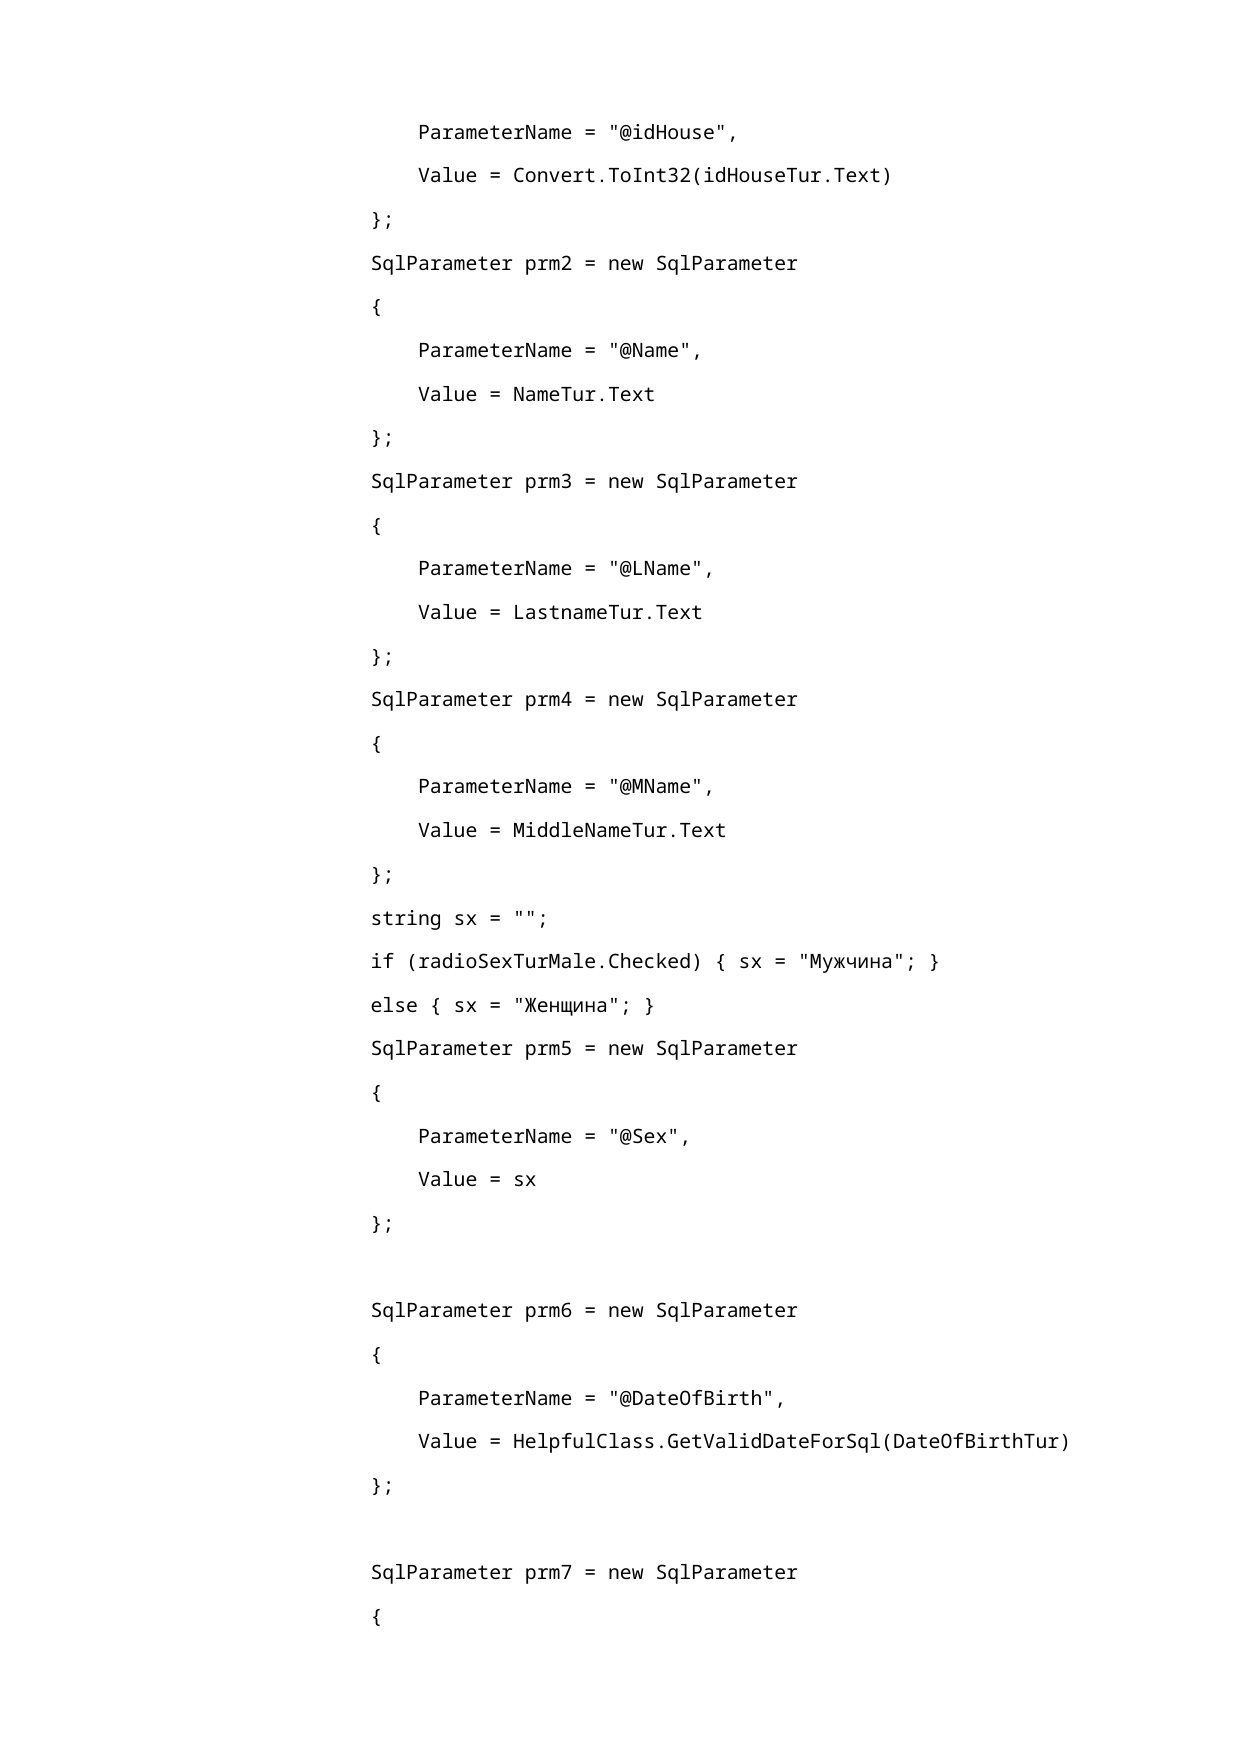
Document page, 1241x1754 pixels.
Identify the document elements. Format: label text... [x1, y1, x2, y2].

text }; [133, 860, 1152, 887]
text }; [133, 205, 1152, 232]
text ParameterName = "@idHouse", [133, 118, 1152, 145]
text ParameterName = "@MName", [133, 773, 1152, 800]
text { [133, 1340, 1152, 1367]
text }; [133, 1471, 1152, 1498]
text ParameterName = "@DateOfBirth", [133, 1384, 1152, 1411]
text { [133, 293, 1152, 320]
text SqlParameter prm7 = new SqlParameter [133, 1558, 1152, 1585]
text Value = Convert.ToInt32(idHouseTur.Text) [133, 162, 1152, 189]
text ParameterName = "@Sex", [133, 1122, 1152, 1149]
text }; [133, 642, 1152, 669]
text SqlParameter prm3 = new SqlParameter [133, 467, 1152, 494]
text else { sx = "Женщина"; } [133, 991, 1152, 1018]
text Value = HelpfulClass.GetValidDateForSql(DateOfBirthTur) [133, 1427, 1152, 1454]
text Value = NameTur.Text [133, 380, 1152, 407]
text Value = sx [133, 1166, 1152, 1193]
text SqlParameter prm5 = new SqlParameter [133, 1035, 1152, 1062]
text { [133, 511, 1152, 538]
text }; [133, 424, 1152, 451]
text Value = LastnameTur.Text [133, 598, 1152, 625]
text SqlParameter prm2 = new SqlParameter [133, 249, 1152, 276]
text { [133, 1602, 1152, 1629]
text string sx = ""; [133, 904, 1152, 931]
text ParameterName = "@LName", [133, 554, 1152, 582]
text ParameterName = "@Name", [133, 336, 1152, 363]
text SqlParameter prm4 = new SqlParameter [133, 686, 1152, 712]
text SqlParameter prm6 = new SqlParameter [133, 1297, 1152, 1323]
text }; [133, 1209, 1152, 1236]
text Value = MiddleNameTur.Text [133, 816, 1152, 843]
text if (radioSexTurMale.Checked) { sx = "Мужчина"; } [133, 947, 1152, 974]
text { [133, 1078, 1152, 1105]
text { [133, 729, 1152, 756]
